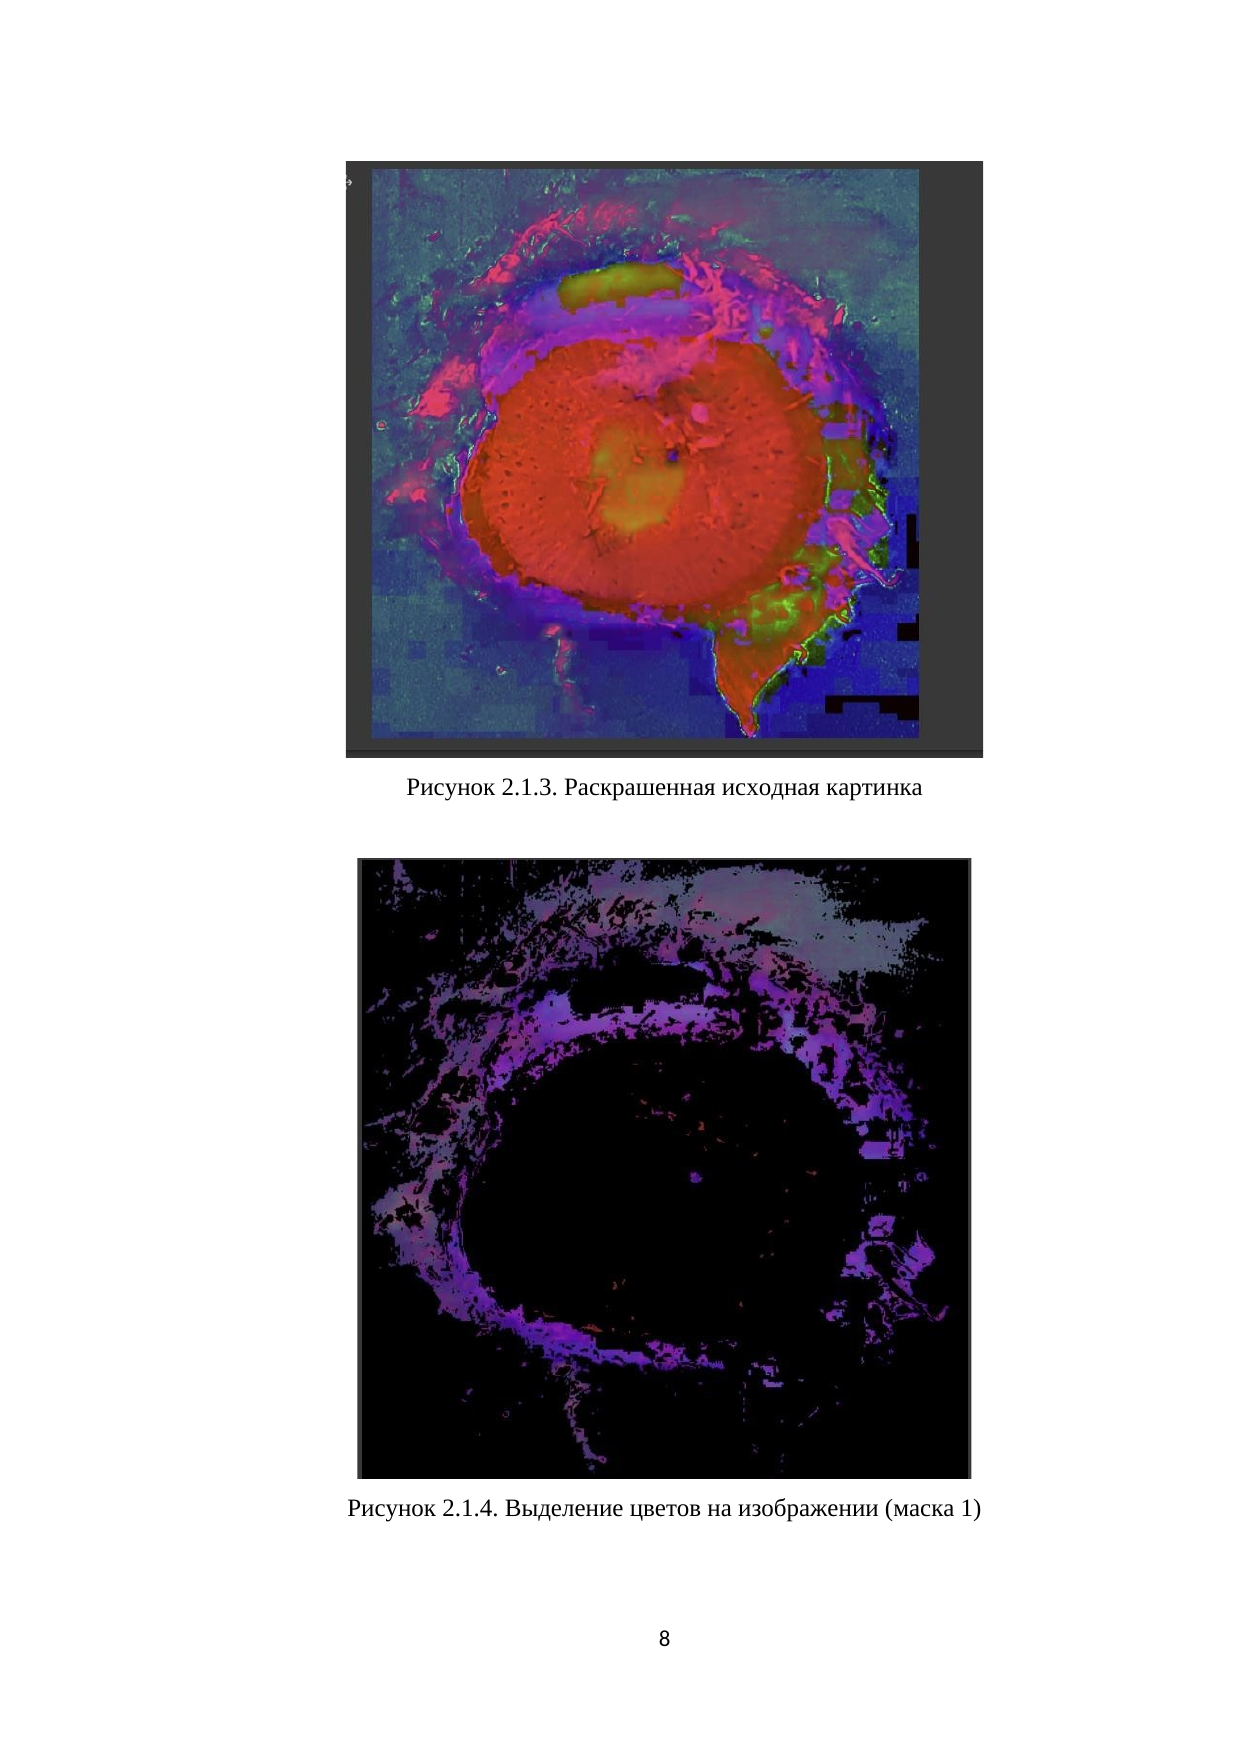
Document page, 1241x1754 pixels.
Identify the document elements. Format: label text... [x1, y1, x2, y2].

picture [357, 858, 972, 1479]
picture [345, 161, 984, 758]
text Рисунок 2.1.4. Выделение цветов на изображении (маска 1) [148, 1493, 1181, 1522]
text Рисунок 2.1.3. Раскрашенная исходная картинка [148, 772, 1181, 801]
